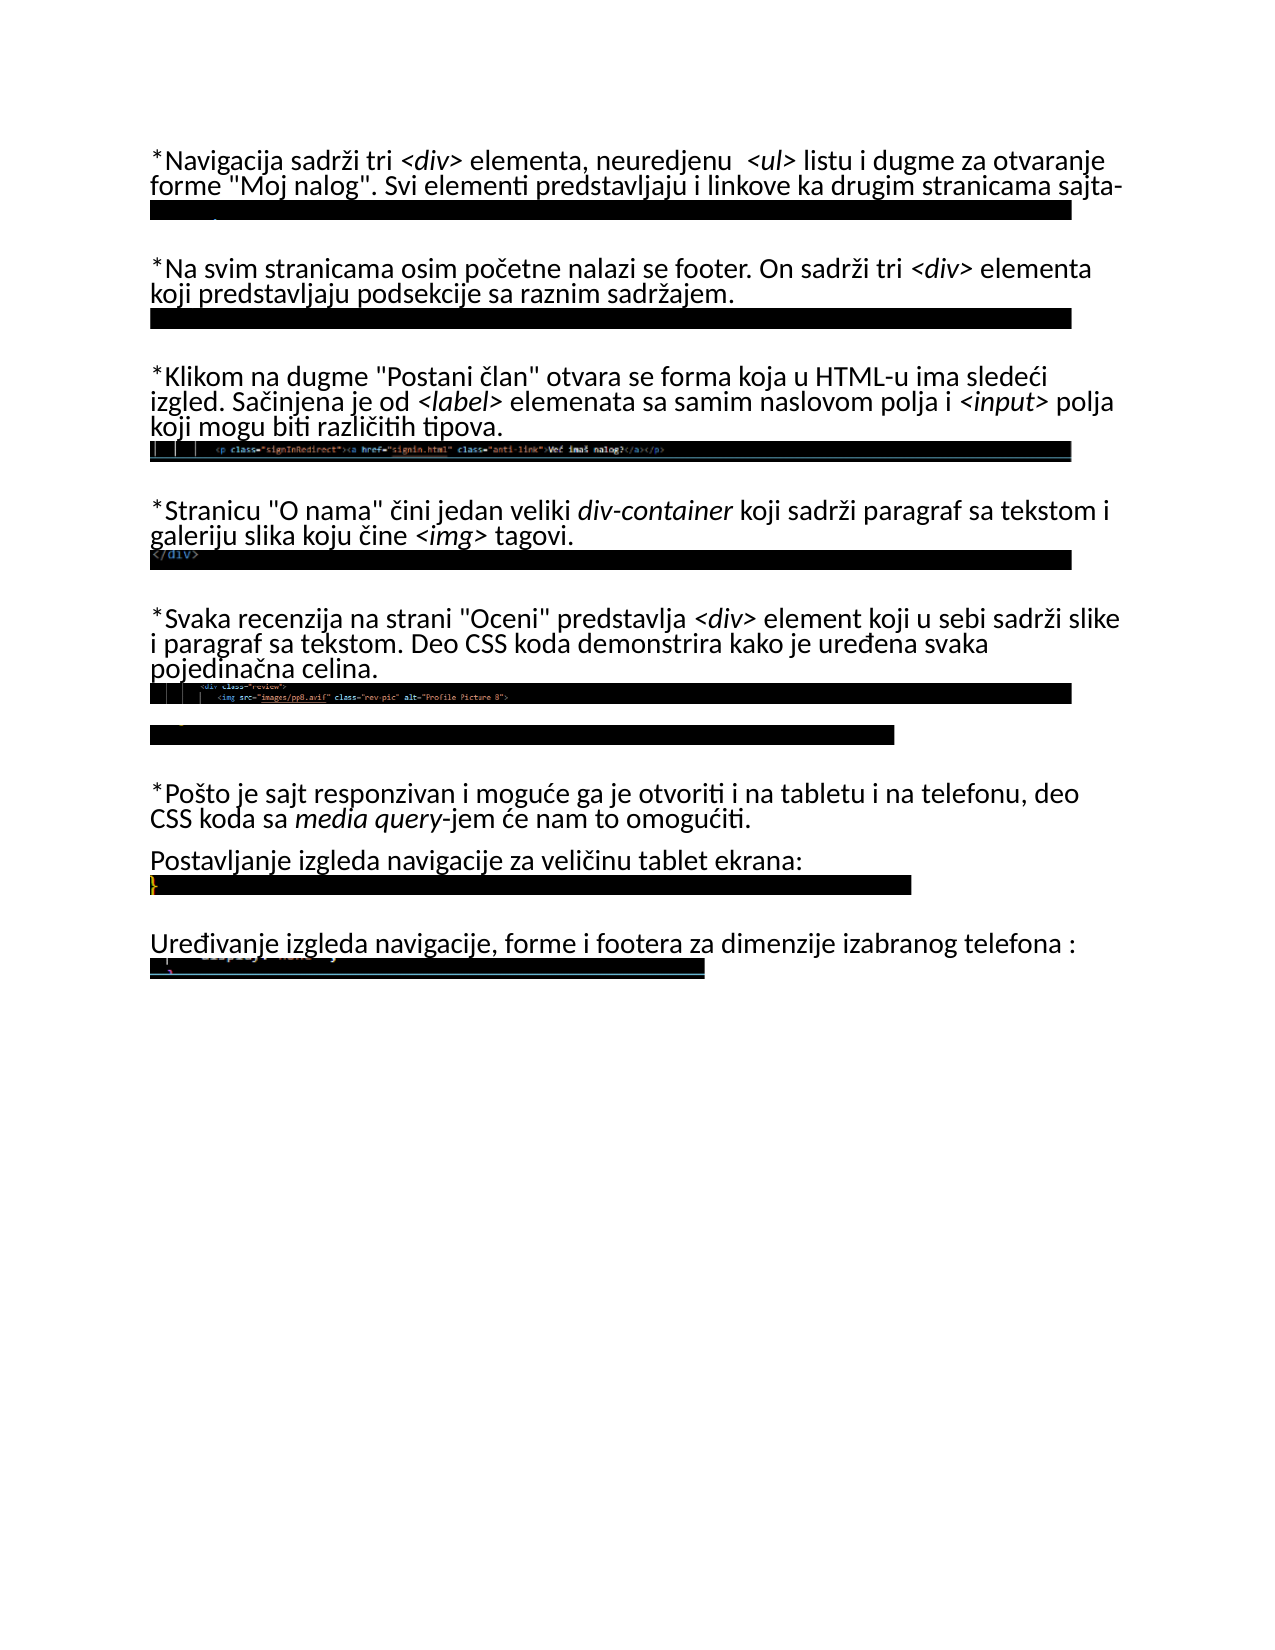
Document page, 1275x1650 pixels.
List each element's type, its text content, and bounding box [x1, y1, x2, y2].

text *Klikom na dugme "Postani član" otvara se forma koja u HTML-u ima sledeći izgled. Sačinjena je od <label> elemenata sa samim naslovom polja i <input> polja koji mogu biti različitih tipova. [150, 367, 1125, 442]
text Postavljanje izgleda navigacije za veličinu tablet ekrana: [150, 850, 1125, 875]
text *Pošto je sajt responzivan i moguće ga je otvoriti i na tabletu i na telefonu, deo CSS koda sa media query-jem će nam to omogućiti. [150, 783, 1125, 833]
text *Navigacija sadrži tri <div> elementa, neuredjenu <ul> listu i dugme za otvaranje forme "Moj nalog". Svi elementi predstavljaju i linkove ka drugim stranicama sajta- [150, 150, 1125, 200]
text *Na svim stranicama osim početne nalazi se footer. On sadrži tri <div> elementa koji predstavljaju podsekcije sa raznim sadržajem. [150, 258, 1125, 308]
text *Stranicu "O nama" čini jedan veliki div-container koji sadrži paragraf sa tekstom i galeriju slika koju čine <img> tagovi. [150, 500, 1125, 550]
text Uređivanje izgleda navigacije, forme i footera za dimenzije izabranog telefona : [150, 933, 1125, 958]
text *Svaka recenzija na strani "Oceni" predstavlja <div> element koji u sebi sadrži slike i paragraf sa tekstom. Deo CSS koda demonstrira kako je uređena svaka pojedinačna celina. [150, 608, 1125, 683]
